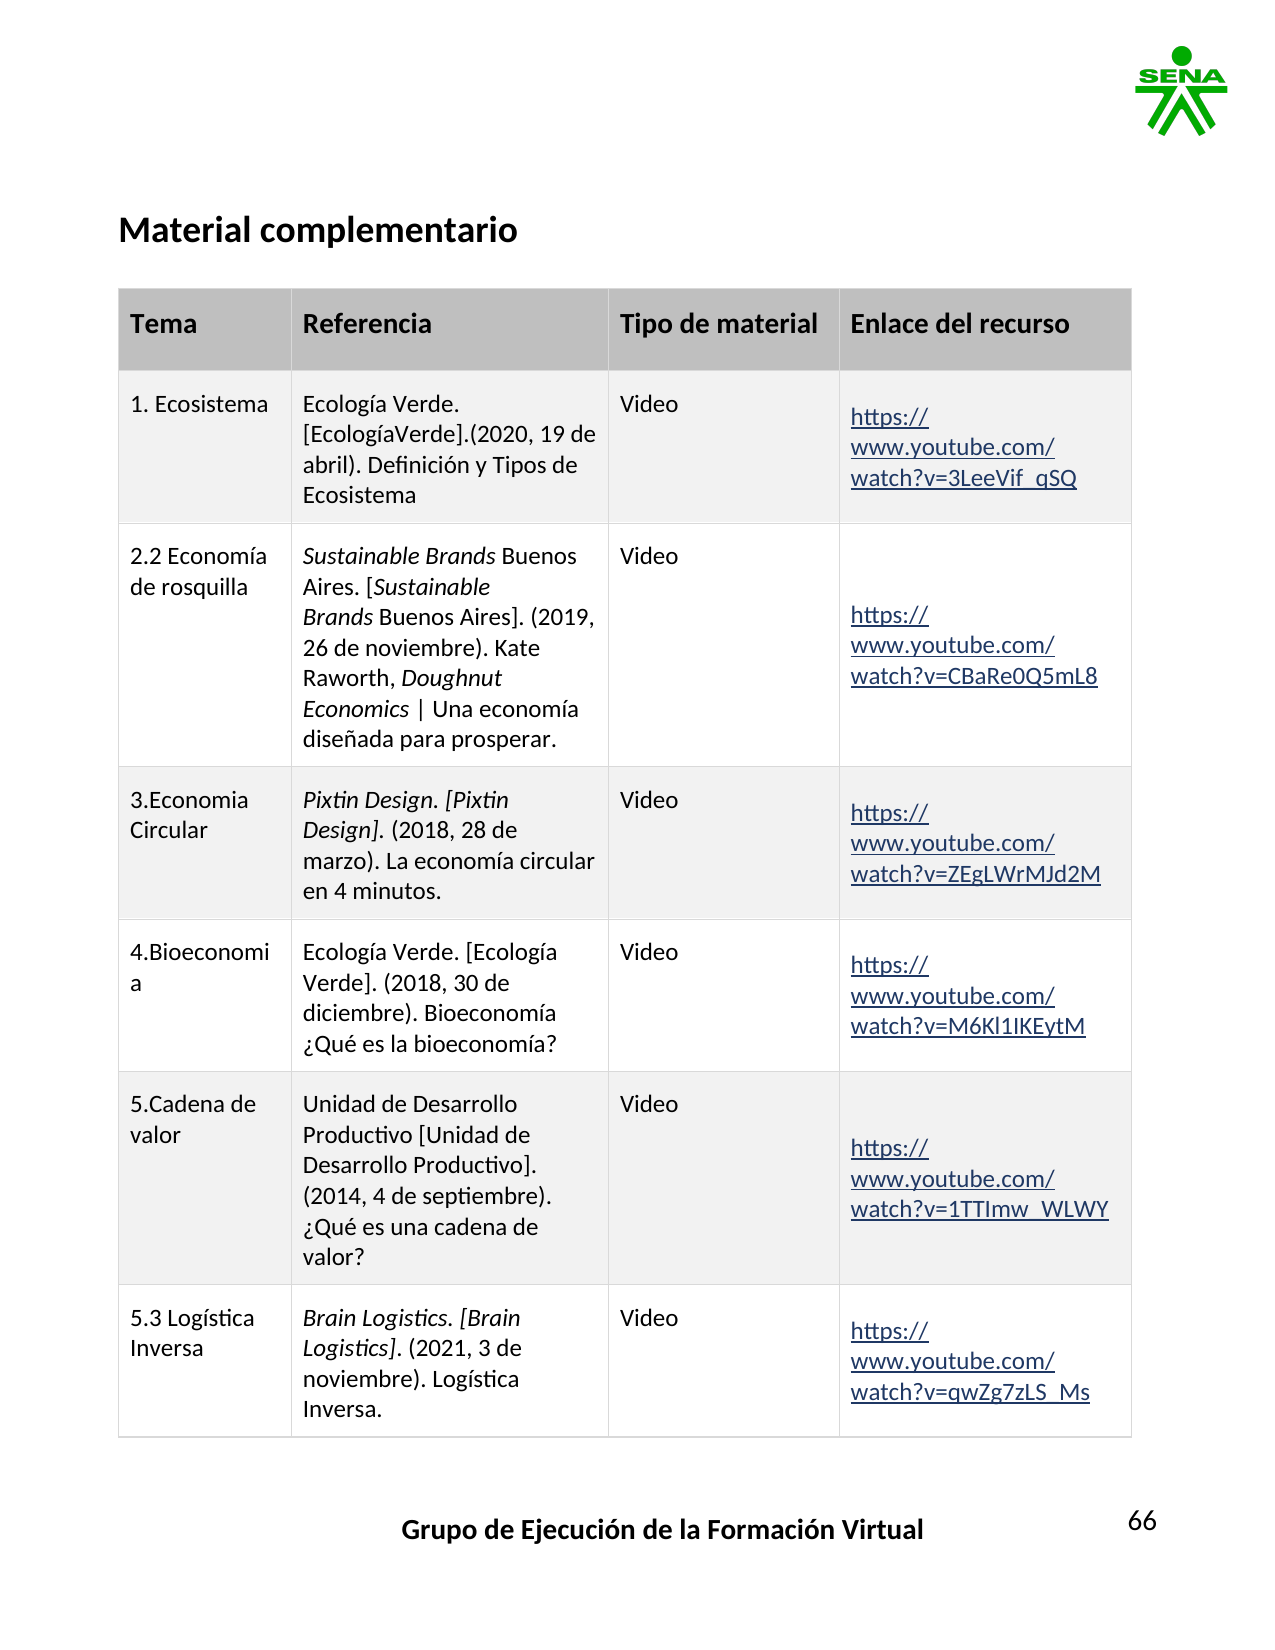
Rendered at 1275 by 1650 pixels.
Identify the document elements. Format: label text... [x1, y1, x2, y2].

table_cell Brain Logistics. [Brain Logistics]. (2021, 3 de noviembre). Logística Inversa. [292, 1285, 608, 1436]
table_cell Video [609, 371, 839, 522]
table_cell https://www.youtube.com/watch?v=ZEgLWrMJd2M [840, 767, 1131, 918]
table_cell Video [609, 1285, 839, 1436]
table_header Enlace del recurso [840, 289, 1131, 370]
table_cell 1. Ecosistema [119, 371, 291, 522]
table_cell Video [609, 1072, 839, 1284]
table_cell Ecología Verde. [Ecología Verde]. (2018, 30 de diciembre). Bioeconomía ¿Qué es la bioeconomía? [292, 920, 608, 1071]
table_cell 2.2 Economía de rosquilla [119, 524, 291, 766]
table_cell 5.3 Logística Inversa [119, 1285, 291, 1436]
table_cell Video [609, 920, 839, 1071]
table_cell Video [609, 767, 839, 918]
text Material complementario [118, 206, 1157, 252]
table_cell Video [609, 524, 839, 766]
table_cell Pixtin Design. [Pixtin Design]. (2018, 28 de marzo). La economía circular en 4 minutos. [292, 767, 608, 918]
table_header Tema [119, 289, 291, 370]
table_cell Ecología Verde. [EcologíaVerde].(2020, 19 de abril). Definición y Tipos de Ecosistema [292, 371, 608, 522]
picture [1135, 46, 1228, 136]
table_cell https://www.youtube.com/watch?v=CBaRe0Q5mL8 [840, 524, 1131, 766]
table_cell 5.Cadena de valor [119, 1072, 291, 1284]
table_cell 3.Economia Circular [119, 767, 291, 918]
table_cell 4.Bioeconomia [119, 920, 291, 1071]
table_cell Unidad de Desarrollo Productivo [Unidad de Desarrollo Productivo]. (2014, 4 de septiembre). ¿Qué es una cadena de valor? [292, 1072, 608, 1284]
table_header Tipo de material [609, 289, 839, 370]
table_cell https://www.youtube.com/watch?v=M6Kl1IKEytM [840, 920, 1131, 1071]
table_cell https://www.youtube.com/watch?v=3LeeVif_qSQ [840, 371, 1131, 522]
table_cell Sustainable Brands Buenos Aires. [Sustainable Brands Buenos Aires]. (2019, 26 de noviembre). Kate Raworth, Doughnut Economics | Una economía diseñada para prosperar. [292, 524, 608, 766]
table_cell https://www.youtube.com/watch?v=1TTImw_WLWY [840, 1072, 1131, 1284]
table_cell https://www.youtube.com/watch?v=qwZg7zLS_Ms [840, 1285, 1131, 1436]
table_header Referencia [292, 289, 608, 370]
